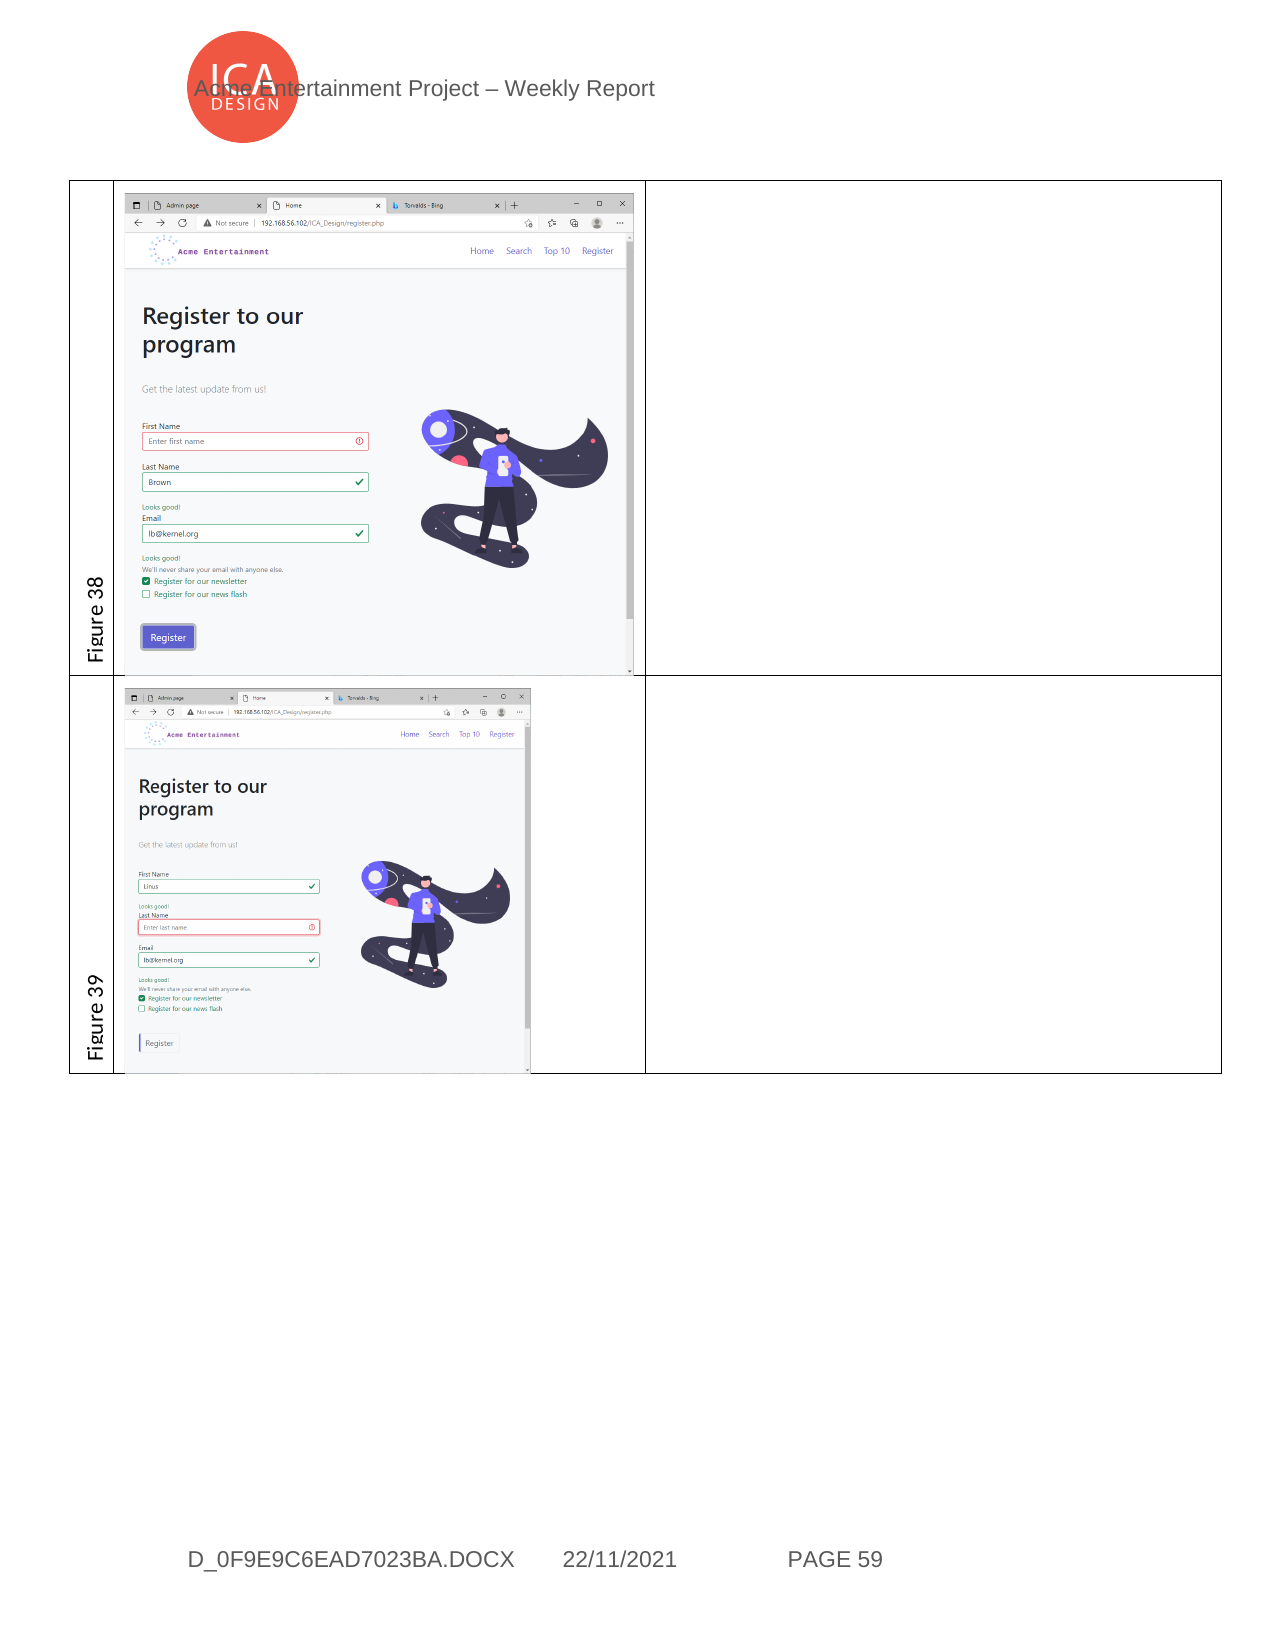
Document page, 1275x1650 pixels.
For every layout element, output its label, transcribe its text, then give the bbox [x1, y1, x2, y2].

table_cell Figure 38 [70, 181, 113, 675]
table_cell [114, 181, 645, 675]
table_cell Figure 39 [70, 676, 113, 1073]
picture [124, 193, 634, 676]
table_cell [646, 181, 1221, 675]
table_cell [114, 676, 645, 1073]
picture [187, 31, 299, 143]
picture [124, 688, 531, 1074]
table_cell [646, 676, 1221, 1073]
